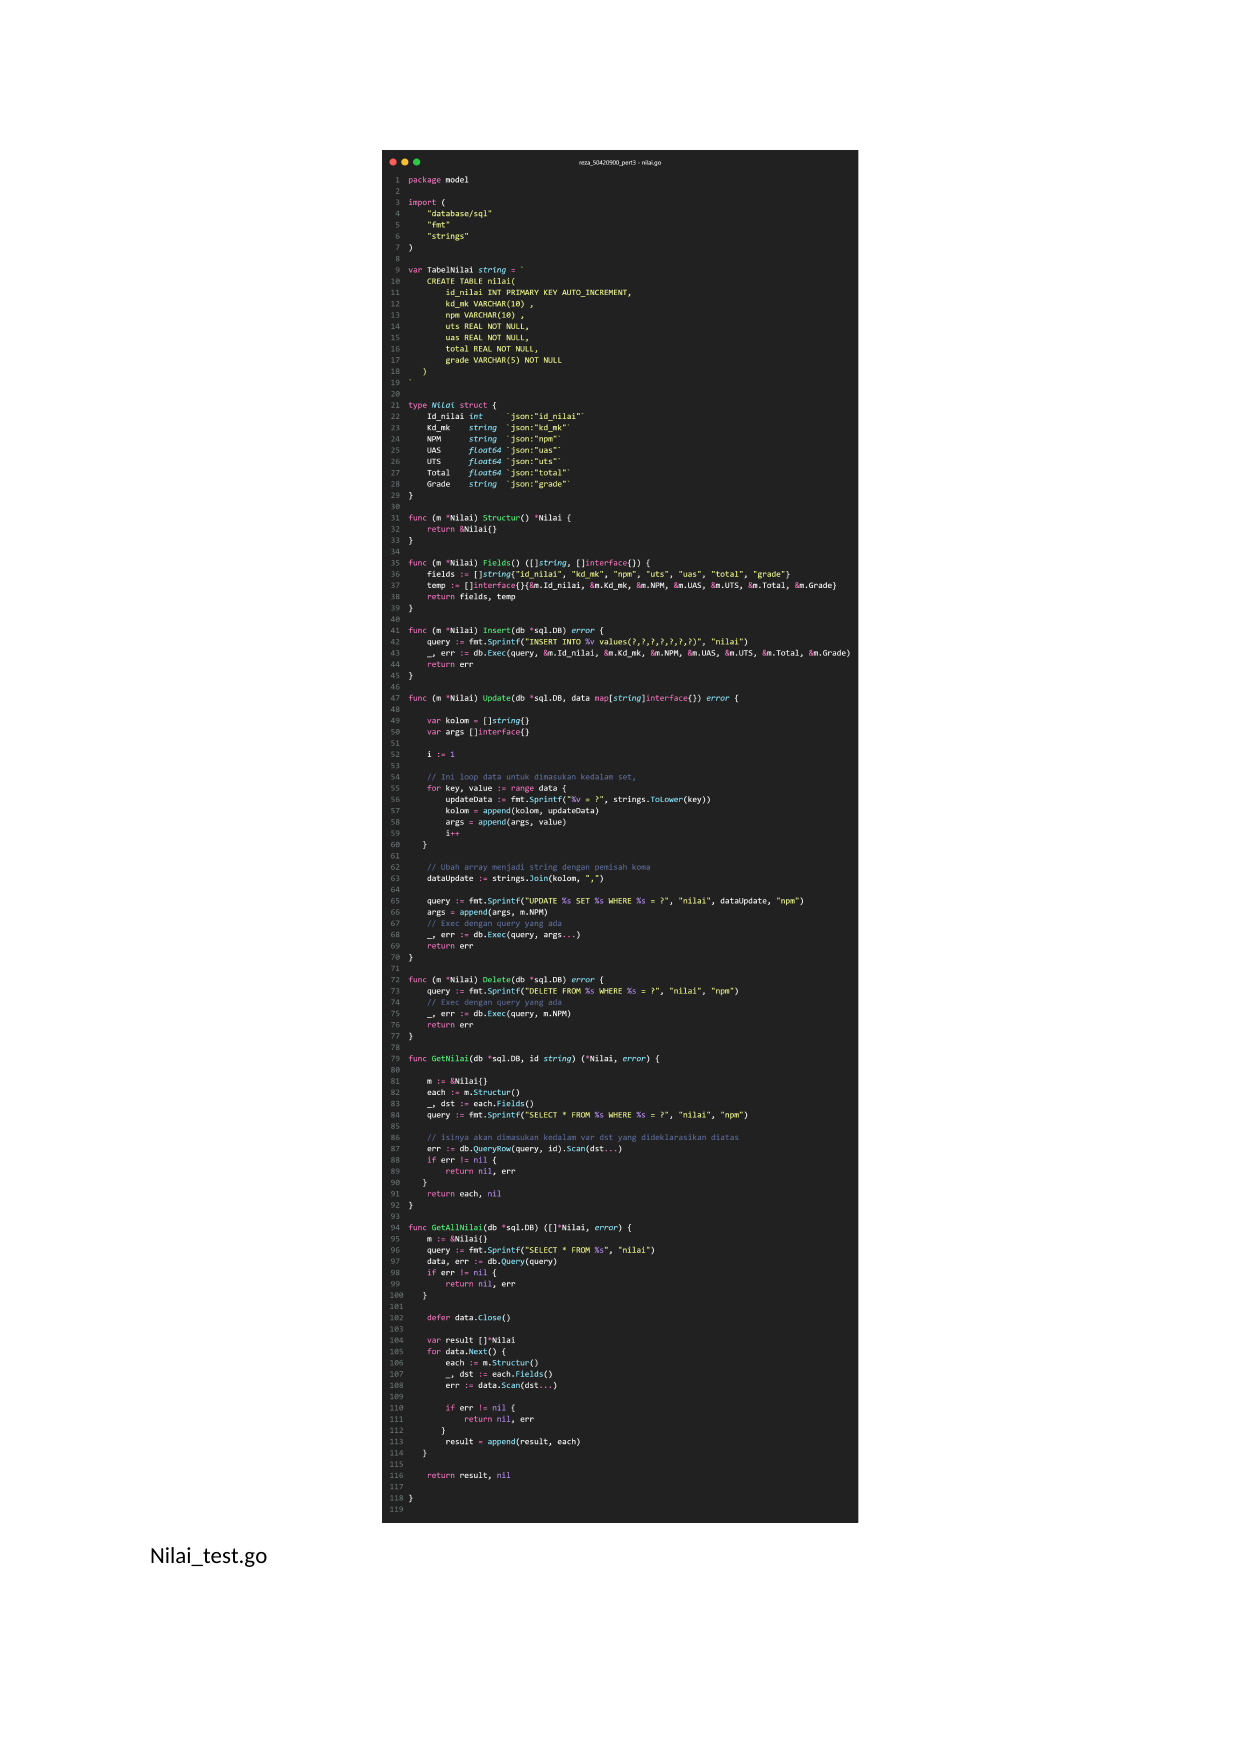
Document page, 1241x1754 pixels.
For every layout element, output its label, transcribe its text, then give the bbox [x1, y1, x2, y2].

picture [382, 150, 859, 1523]
text Nilai_test.go [150, 1541, 1090, 1569]
